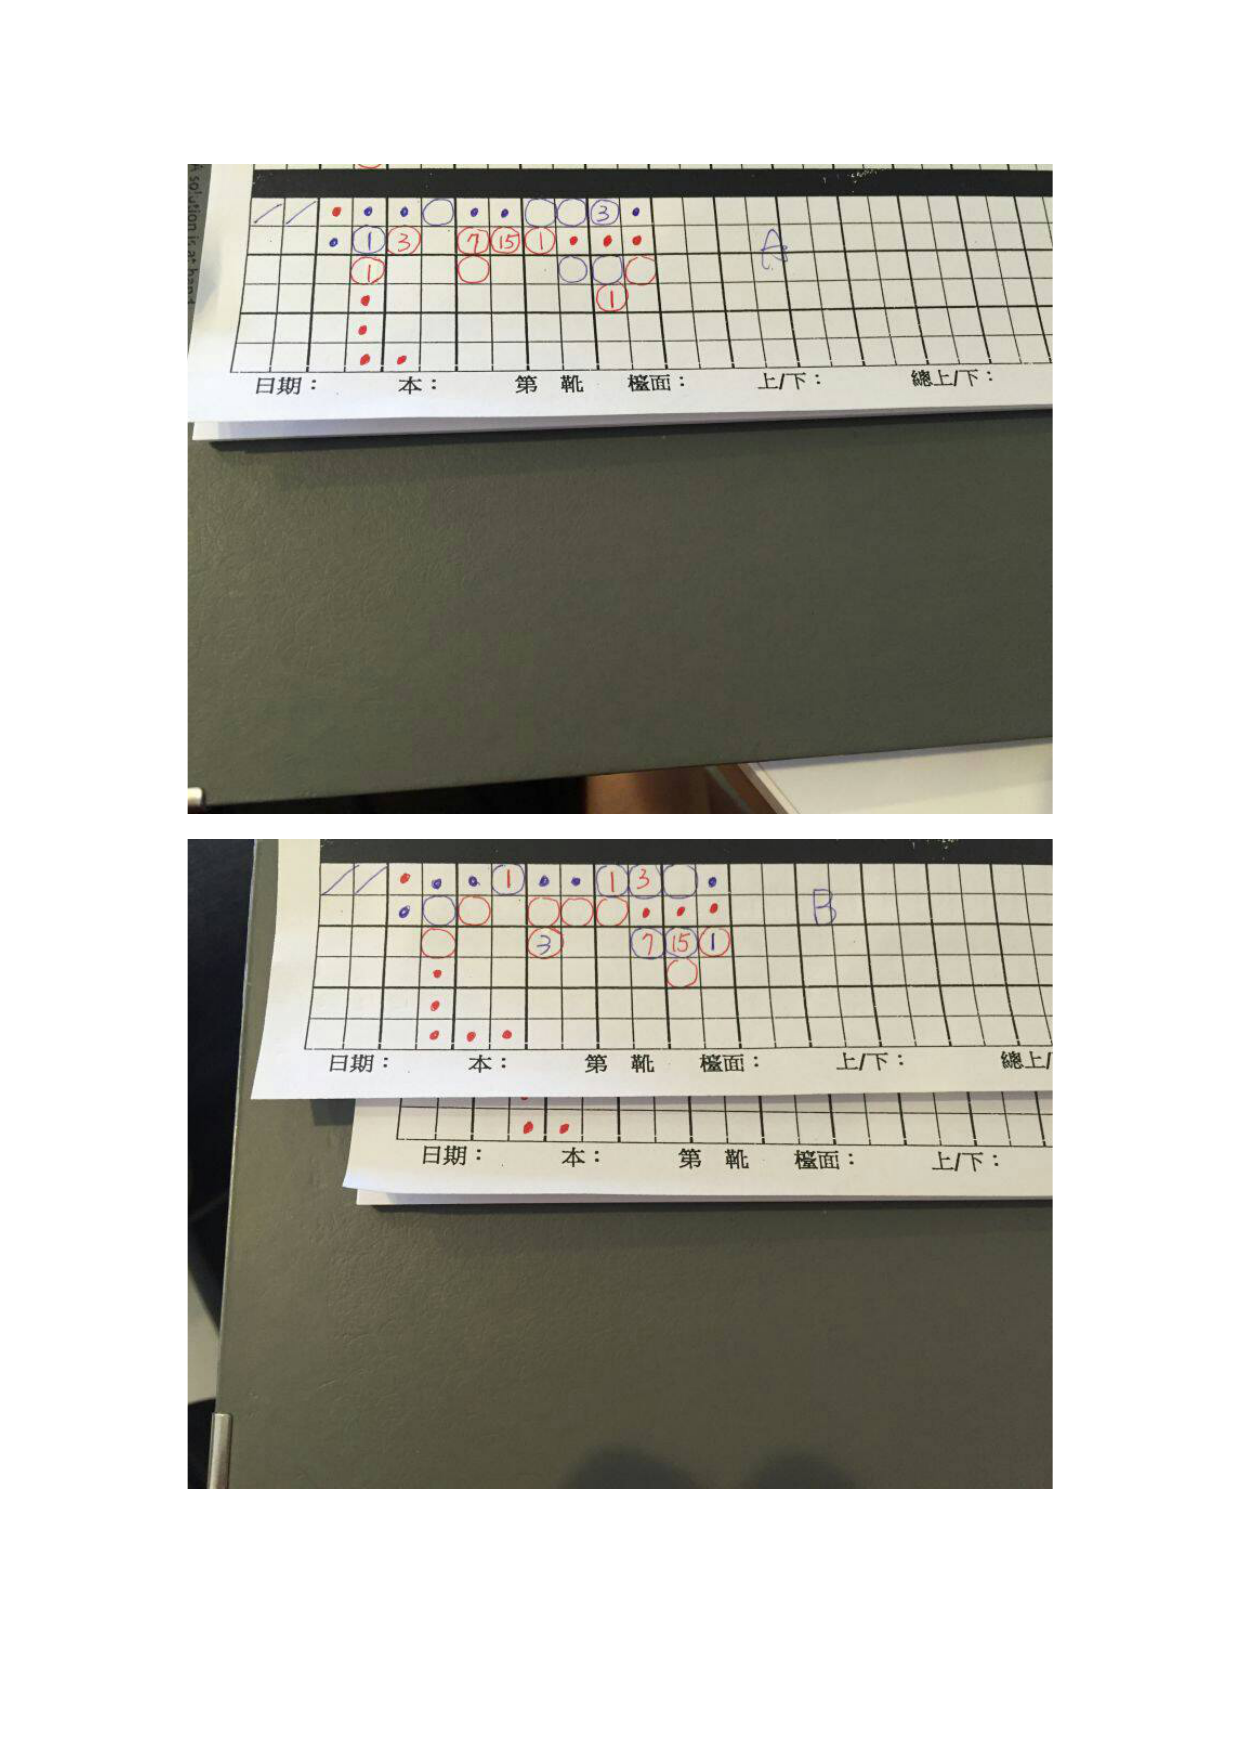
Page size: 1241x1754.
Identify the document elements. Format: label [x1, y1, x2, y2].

picture [187, 164, 1053, 814]
picture [187, 839, 1053, 1489]
